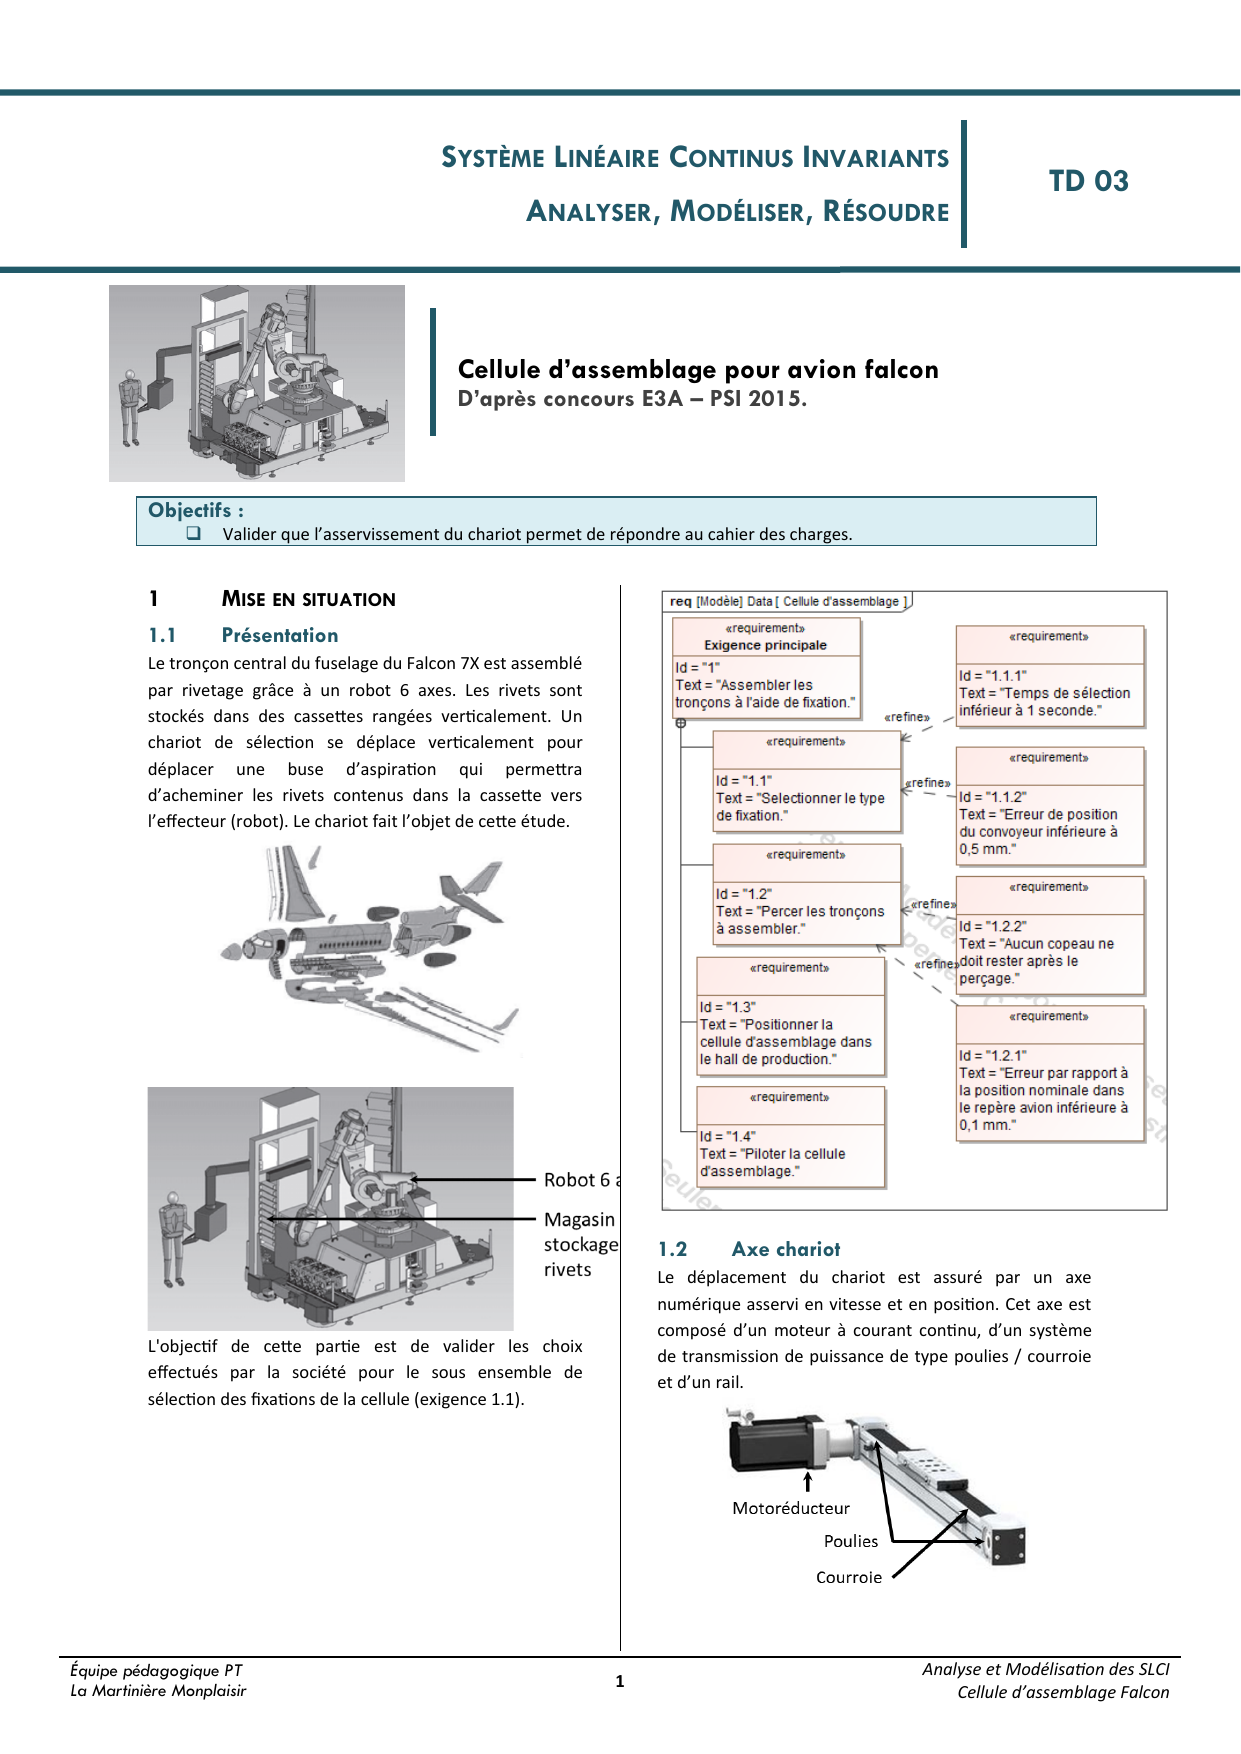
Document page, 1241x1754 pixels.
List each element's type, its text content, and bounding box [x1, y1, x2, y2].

table_header Objectifs : Valider que l’asservissement du chariot permet de répondre au cahier des charges. [137, 498, 1096, 545]
subtitle Mise en situation [148, 585, 583, 612]
subtitle Axe chariot [657, 1237, 1093, 1262]
subtitle Présentation [148, 623, 583, 648]
text Le déplacement du chariot est assuré par un axe numérique asservi en vitesse et en position. Cet axe est composé d’un moteur à courant continu, d’un système de transmission de puissance de type poulies / courroie et d’un rail. [657, 1265, 1093, 1394]
picture [109, 285, 405, 482]
picture [147, 1087, 620, 1331]
text Le tronçon central du fuselage du Falcon 7X est assemblé par rivetage grâce à un robot 6 axes. Les rivets sont stockés dans des cassettes rangées verticalement. Un chariot de sélection se déplace verticalement pour déplacer une buse d’aspiration qui permettra d’acheminer les rivets contenus dans la cassette vers l’effecteur (robot). Le chariot fait l’objet de cette étude. [148, 652, 583, 833]
text L'objectif de cette partie est de valider les choix effectués par la société pour le sous ensemble de sélection des fixations de la cellule (exigence 1.1). [148, 1334, 583, 1409]
picture [721, 1397, 1029, 1600]
picture [656, 585, 1184, 1227]
